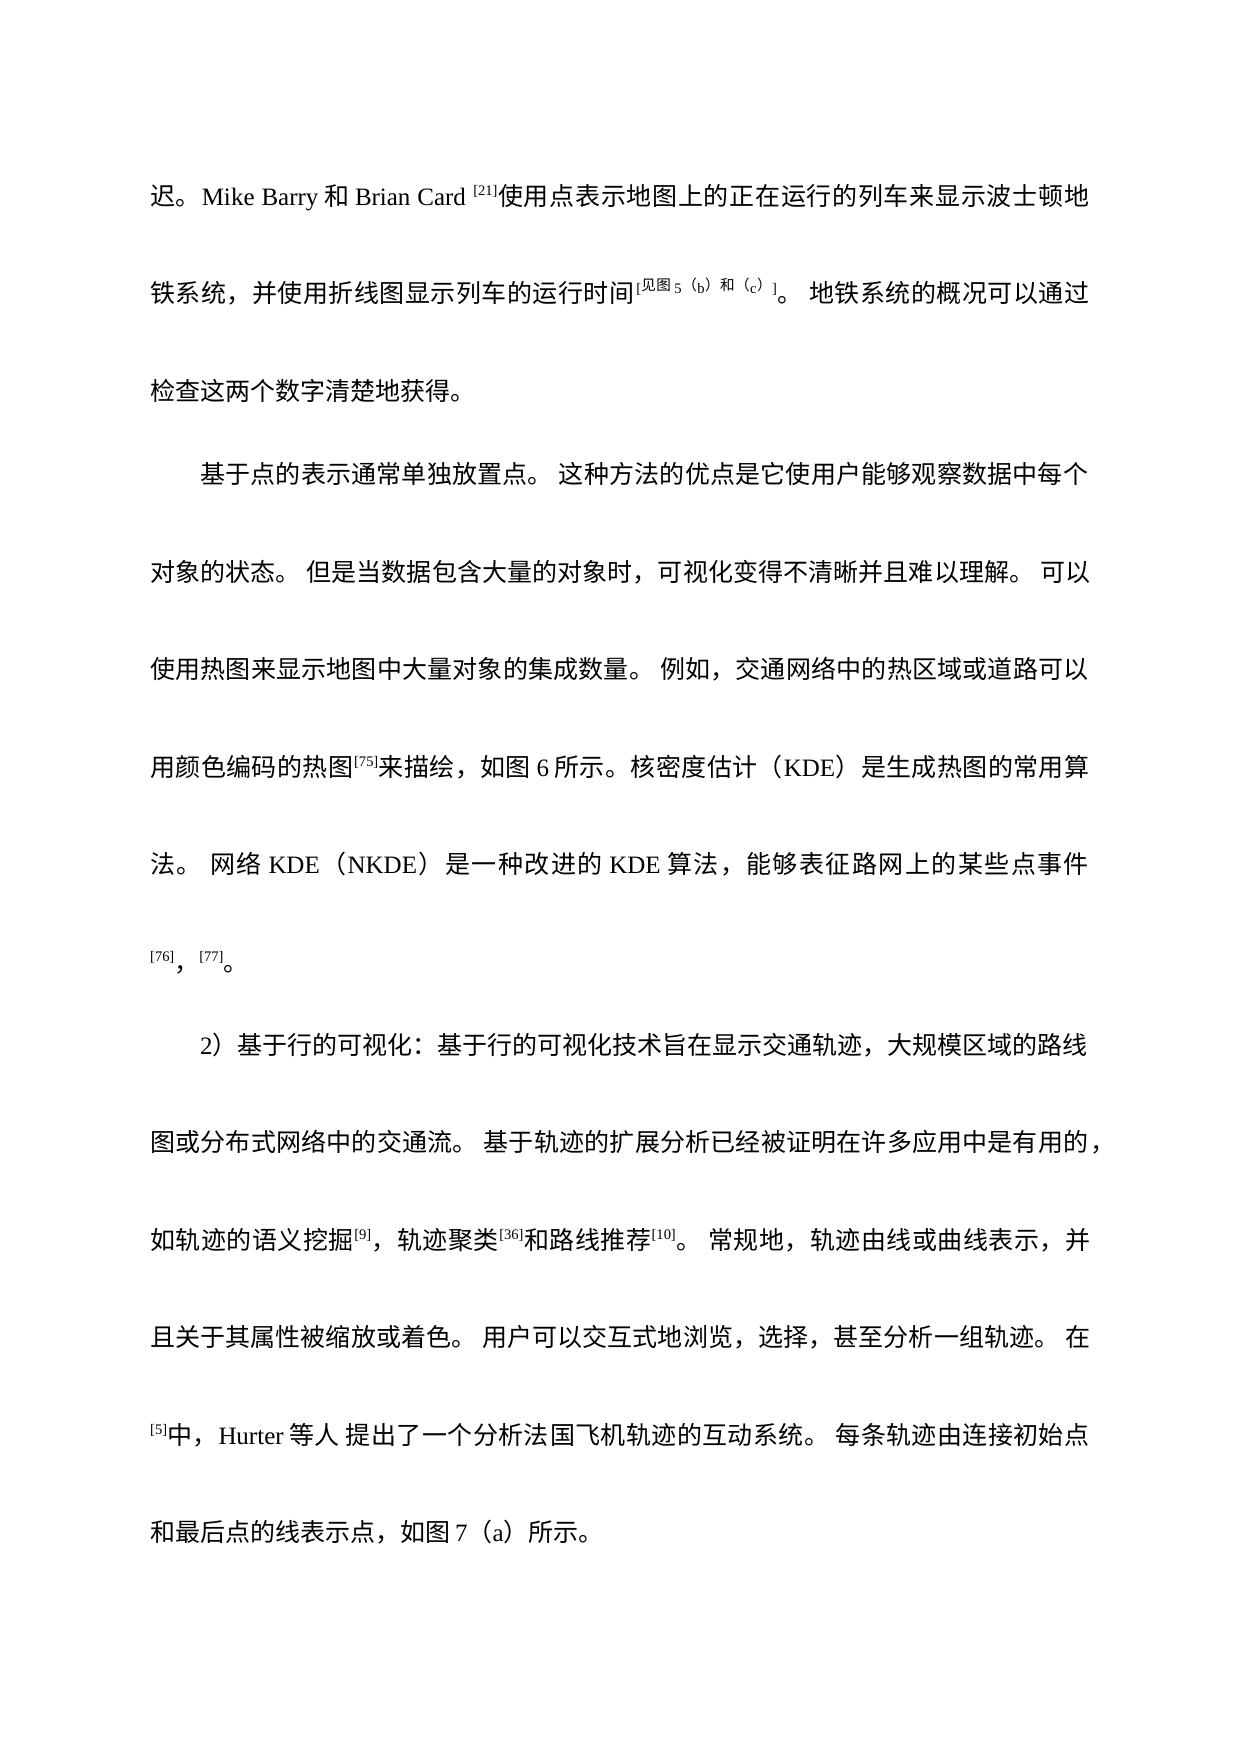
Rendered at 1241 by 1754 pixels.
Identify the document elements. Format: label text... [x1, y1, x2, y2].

text 2）基于行的可视化：基于行的可视化技术旨在显示交通轨迹，大规模区域的路线图或分布式网络中的交通流。 基于轨迹的扩展分析已经被证明在许多应用中是有用的，如轨迹的语义挖掘[9]，轨迹聚类[36]和路线推荐[10]。 常规地，轨迹由线或曲线表示，并且关于其属性被缩放或着色。 用户可以交互式地浏览，选择，甚至分析一组轨迹。 在[5]中，Hurter等人 提出了一个分析法国飞机轨迹的互动系统。 每条轨迹由连接初始点和最后点的线表示点，如图7（a）所示。 [150, 1011, 1090, 1563]
text 基于点的表示通常单独放置点。 这种方法的优点是它使用户能够观察数据中每个对象的状态。 但是当数据包含大量的对象时，可视化变得不清晰并且难以理解。 可以使用热图来显示地图中大量对象的集成数量。 例如，交通网络中的热区域或道路可以用颜色编码的热图[75]来描绘，如图6所示。核密度估计（KDE）是生成热图的常用算法。 网络KDE（NKDE）是一种改进的KDE算法，能够表征路网上的某些点事件[76]，[77]。 [150, 440, 1090, 993]
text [150, 162, 1090, 422]
